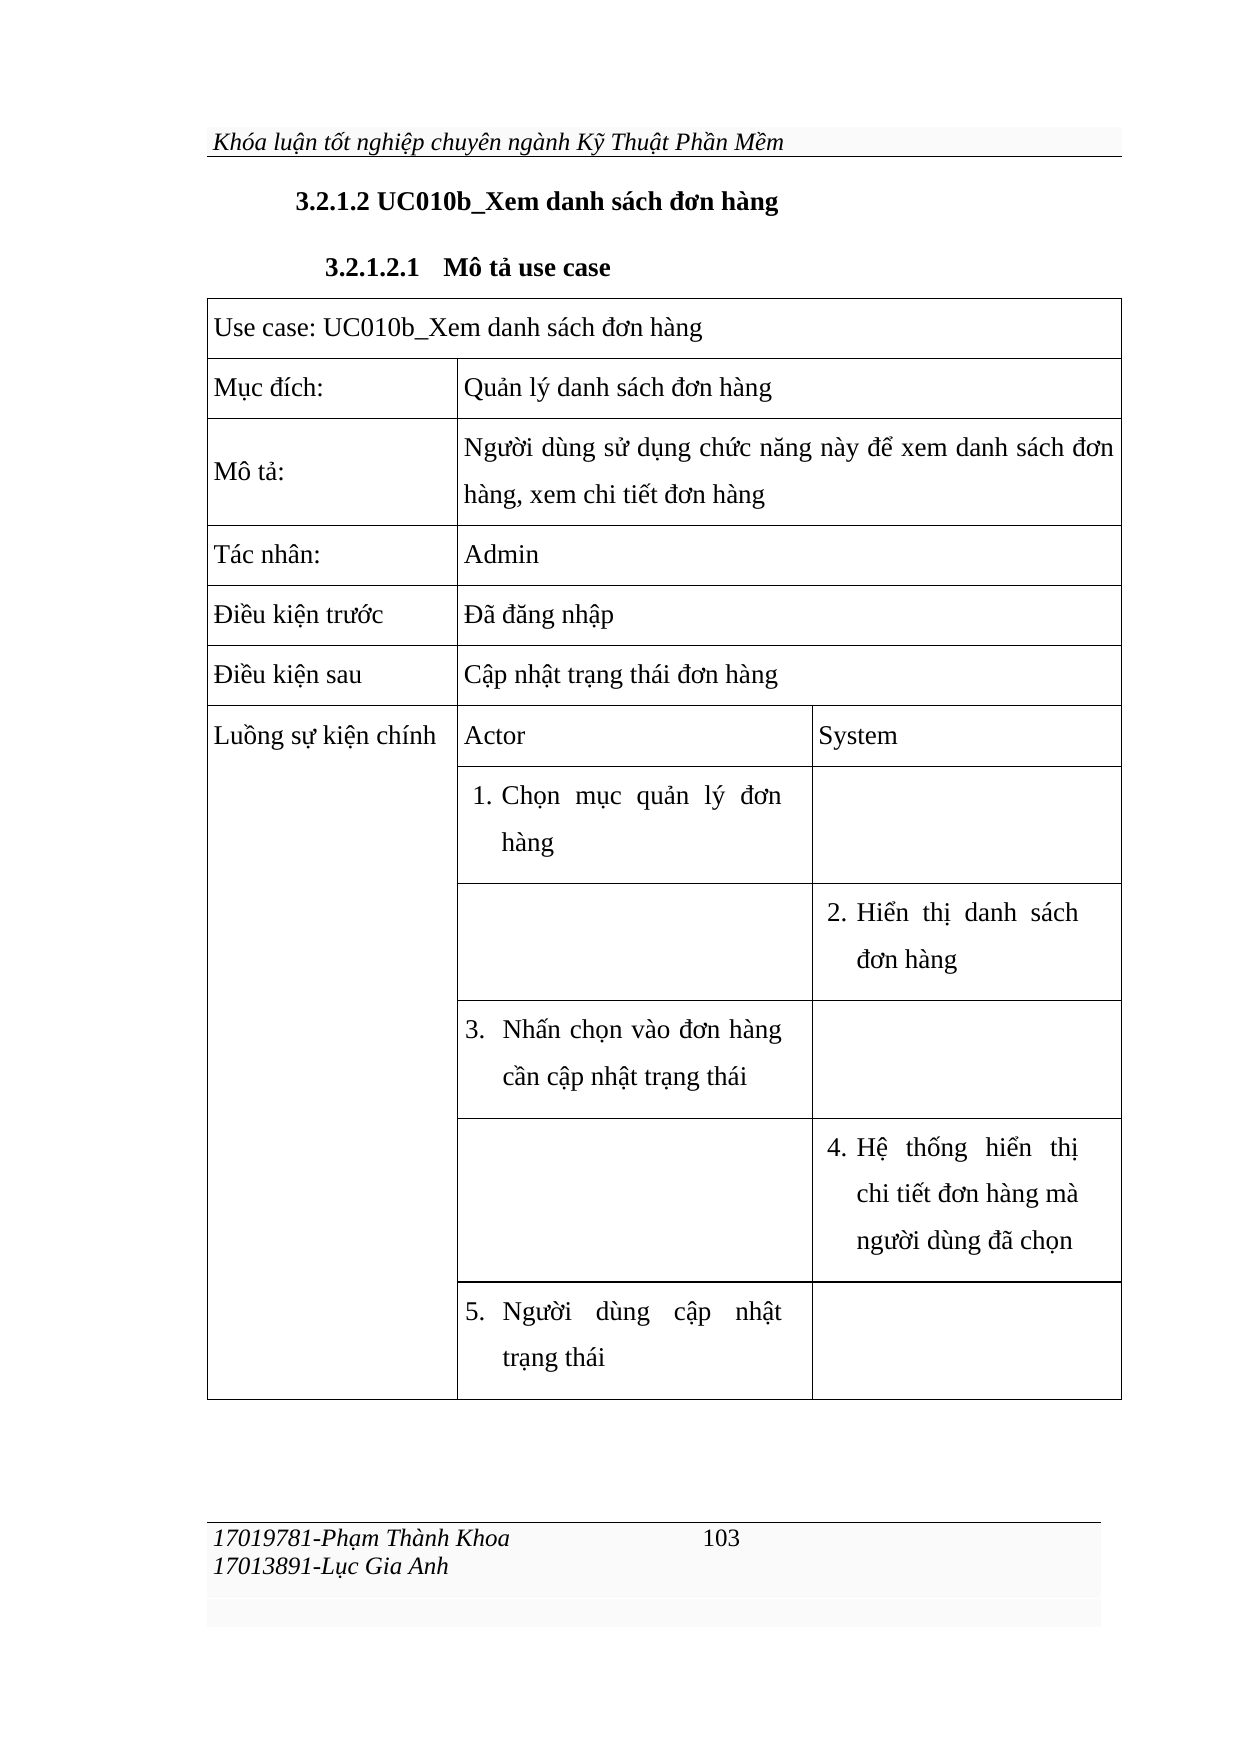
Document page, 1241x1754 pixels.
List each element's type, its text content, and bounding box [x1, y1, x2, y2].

table_cell Luồng sự kiện chính [208, 706, 457, 1399]
table_cell [813, 767, 1121, 883]
table_cell [458, 1119, 812, 1281]
table_cell Cập nhật trạng thái đơn hàng [458, 646, 1121, 705]
table_cell System [813, 706, 1121, 766]
table_cell Người dùng sử dụng chức năng này để xem danh sách đơn hàng, xem chi tiết đơn hàng [458, 419, 1121, 525]
subtitle Mô tả use case [325, 251, 1122, 282]
table_cell [813, 1283, 1121, 1399]
table_cell Nhấn chọn vào đơn hàng cần cập nhật trạng thái [458, 1001, 812, 1117]
table_cell Tác nhân: [208, 526, 457, 585]
table_cell Admin [458, 526, 1121, 585]
table_cell Mô tả: [208, 419, 457, 525]
subtitle UC010b_Xem danh sách đơn hàng [295, 185, 1122, 216]
table_cell [458, 884, 812, 1000]
table_cell Người dùng cập nhật trạng thái [458, 1283, 812, 1399]
table_cell Điều kiện trước [208, 586, 457, 645]
table_cell Quản lý danh sách đơn hàng [458, 359, 1121, 418]
table_cell Actor [458, 706, 812, 766]
table_cell Điều kiện sau [208, 646, 457, 705]
table_cell Hiển thị danh sách đơn hàng [813, 884, 1121, 1000]
table_cell Hệ thống hiển thị chi tiết đơn hàng mà người dùng đã chọn [813, 1119, 1121, 1281]
table_cell Chọn mục quản lý đơn hàng [458, 767, 812, 883]
table_cell [813, 1001, 1121, 1117]
table_cell Đã đăng nhập [458, 586, 1121, 645]
table_cell Mục đích: [208, 359, 457, 418]
table_header Use case: UC010b_Xem danh sách đơn hàng [208, 299, 1121, 358]
